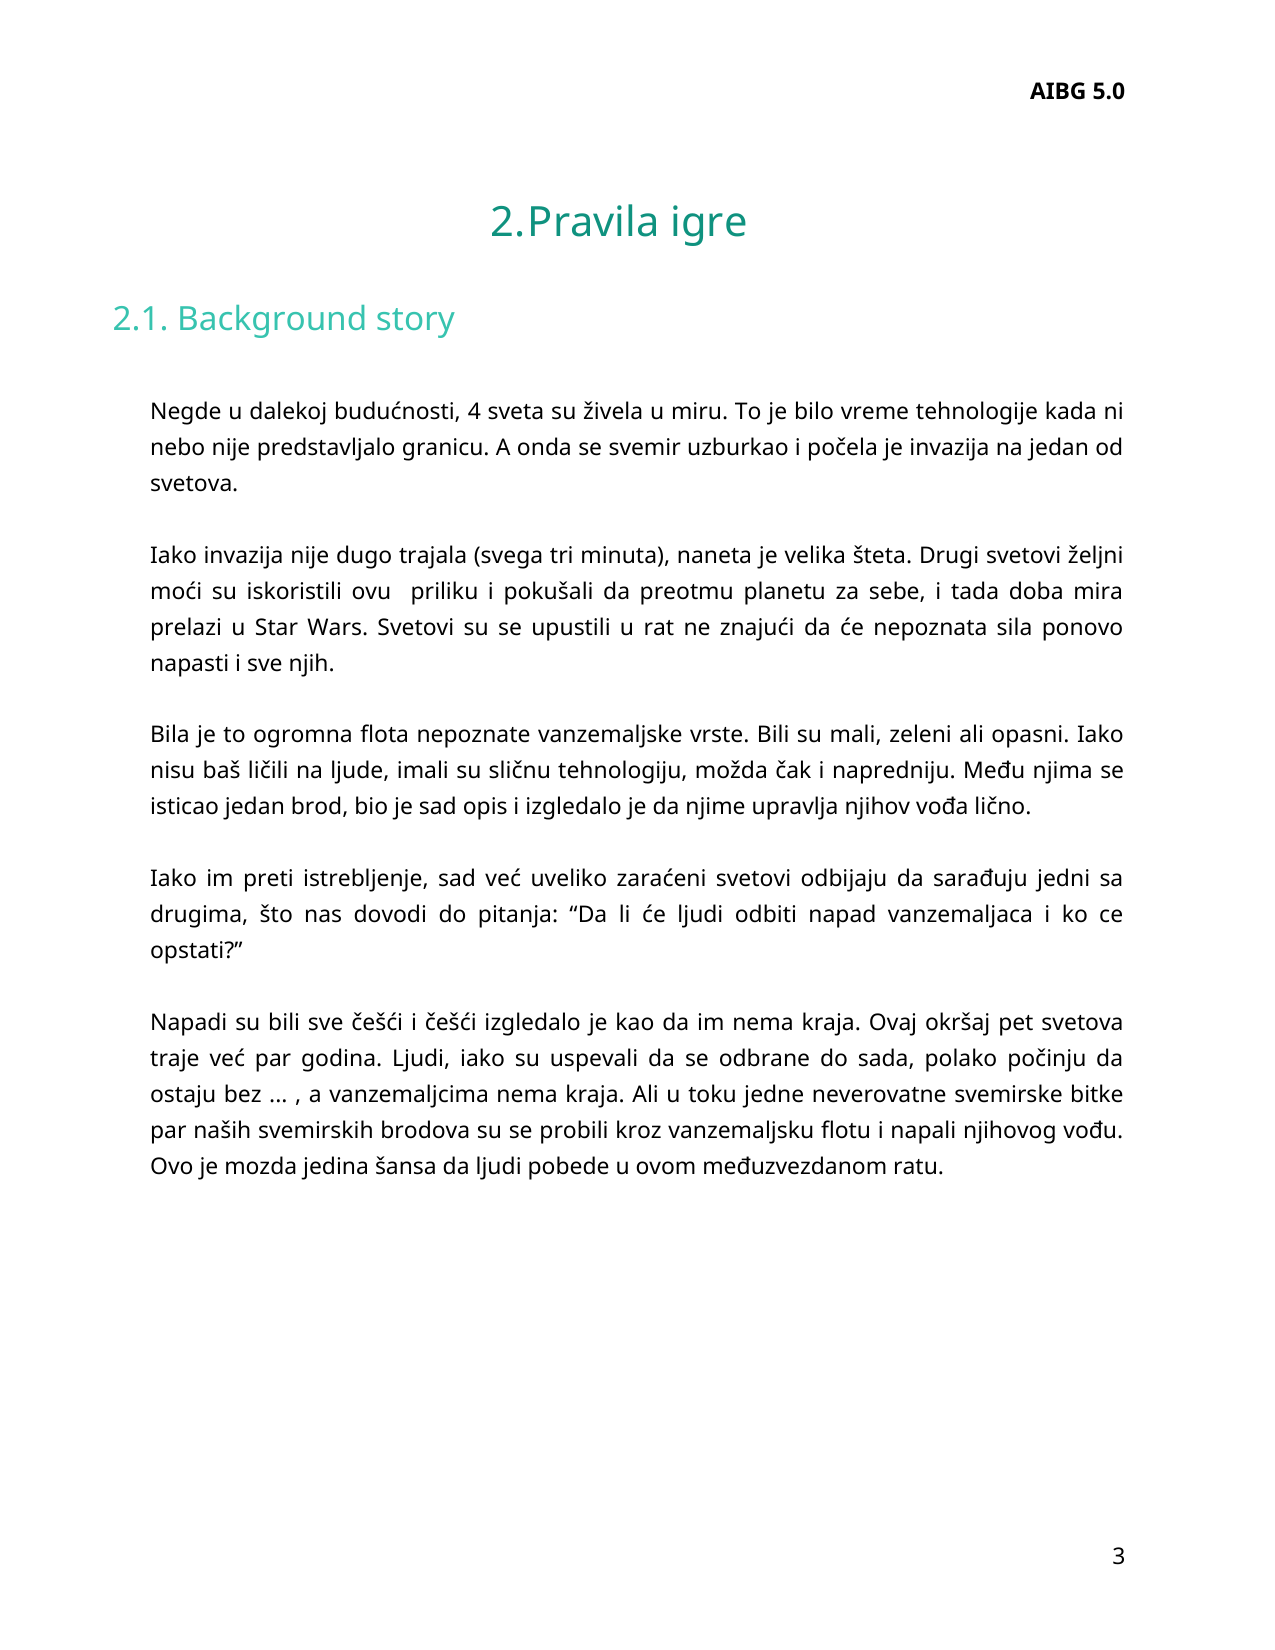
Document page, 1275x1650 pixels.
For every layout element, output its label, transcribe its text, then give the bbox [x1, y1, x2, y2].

subtitle 2.1. Background story [112, 294, 1125, 340]
subtitle Pravila igre [112, 192, 1125, 248]
text Negde u dalekoj budućnosti, 4 sveta su živela u miru. To je bilo vreme tehnologije kada ni nebo nije predstavljalo granicu. A onda se svemir uzburkao i počela je invazija na jedan od svetova. [150, 395, 1125, 498]
text Iako invazija nije dugo trajala (svega tri minuta), naneta je velika šteta. Drugi svetovi željni moći su iskoristili ovu priliku i pokušali da preotmu planetu za sebe, i tada doba mira prelazi u Star Wars. Svetovi su se upustili u rat ne znajući da će nepoznata sila ponovo napasti i sve njih. [150, 539, 1125, 678]
text Iako im preti istrebljenje, sad već uveliko zaraćeni svetovi odbijaju da sarađuju jedni sa drugima, što nas dovodi do pitanja: “Da li će ljudi odbiti napad vanzemaljaca i ko ce opstati?” [150, 862, 1125, 965]
text Napadi su bili sve češći i češći izgledalo je kao da im nema kraja. Ovaj okršaj pet svetova traje već par godina. Ljudi, iako su uspevali da se odbrane do sada, polako počinju da ostaju bez ... , a vanzemaljcima nema kraja. Ali u toku jedne neverovatne svemirske bitke par naših svemirskih brodova su se probili kroz vanzemaljsku flotu i napali njihovog vođu. Ovo je mozda jedina šansa da ljudi pobede u ovom međuzvezdanom ratu. [150, 1006, 1125, 1181]
text Bila je to ogromna flota nepoznate vanzemaljske vrste. Bili su mali, zeleni ali opasni. Iako nisu baš ličili na ljude, imali su sličnu tehnologiju, možda čak i napredniju. Među njima se isticao jedan brod, bio je sad opis i izgledalo je da njime upravlja njihov vođa lično. [150, 718, 1125, 822]
